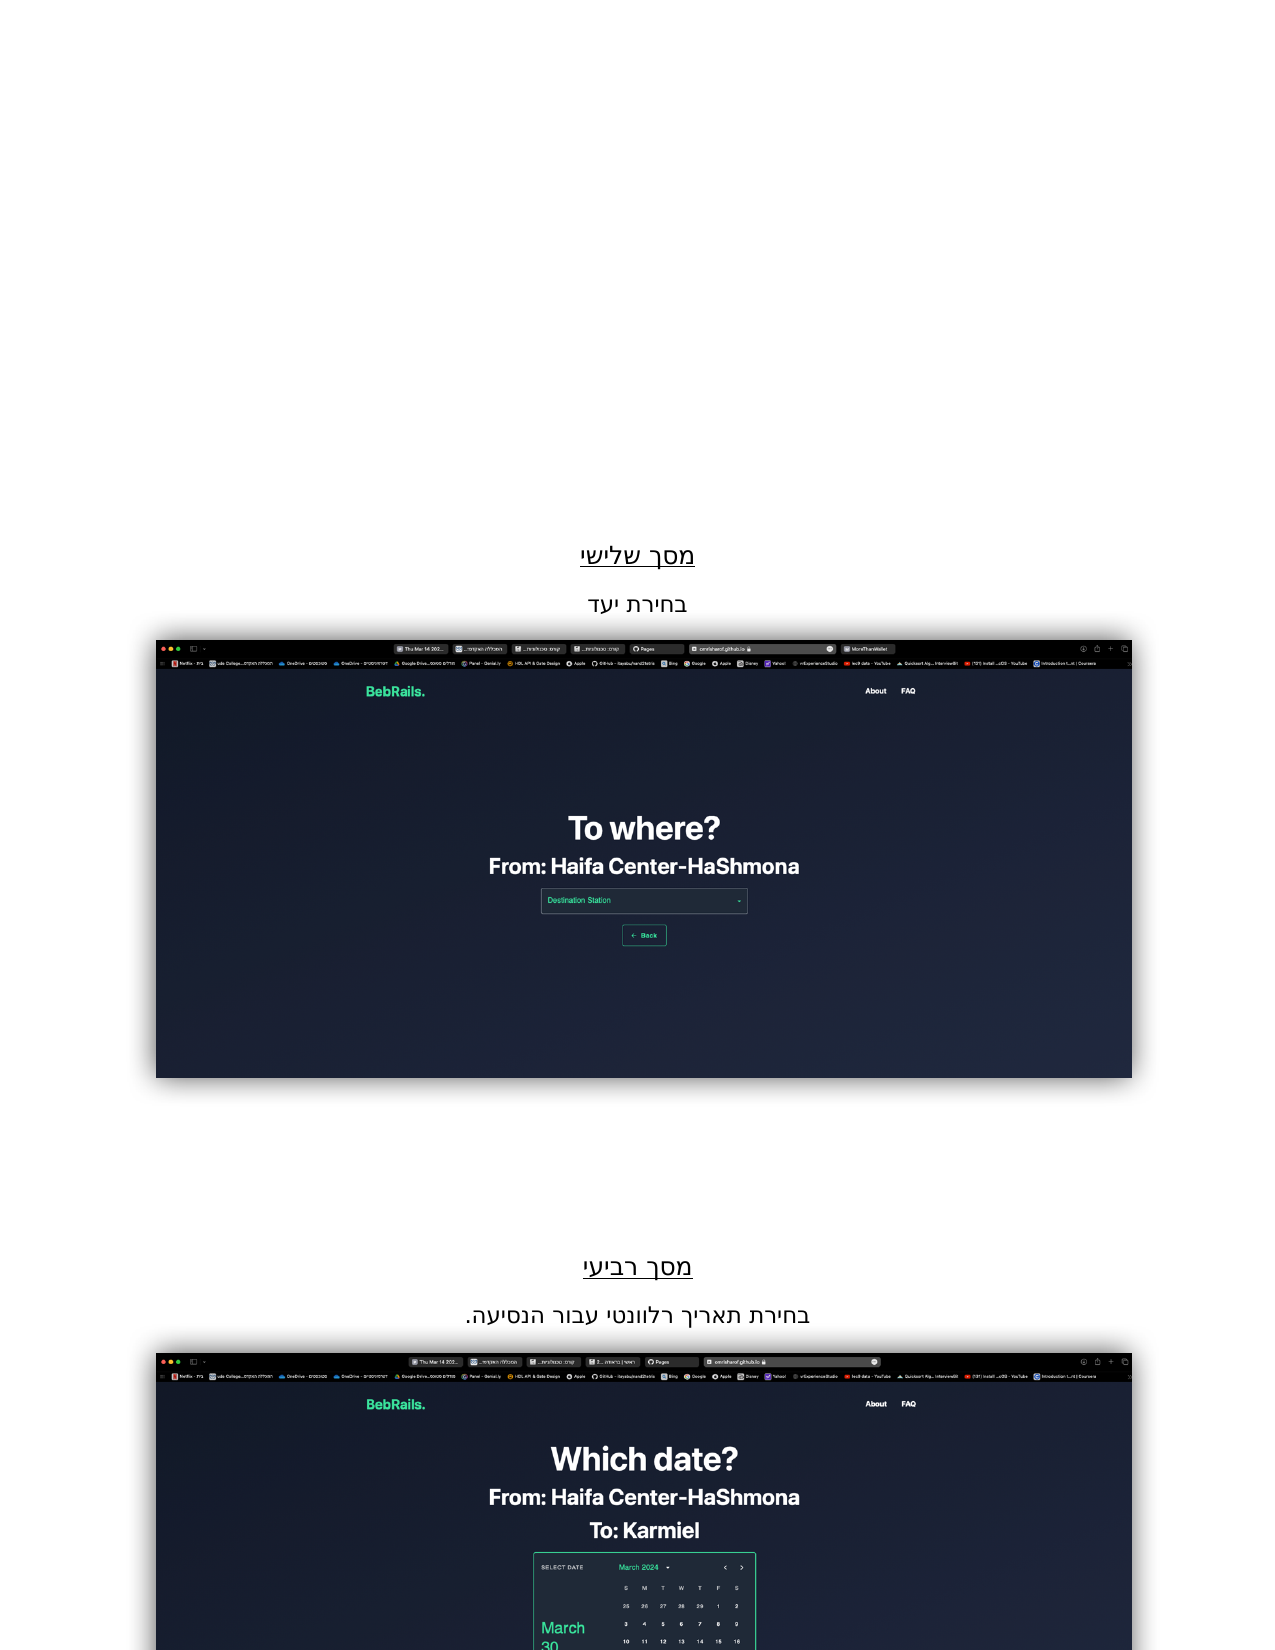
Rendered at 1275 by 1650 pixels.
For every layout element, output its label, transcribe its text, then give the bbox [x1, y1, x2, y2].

text בחירת יעד [150, 591, 1125, 618]
text מסך רביעי [150, 1252, 1125, 1282]
text מסך שלישי [150, 541, 1125, 570]
text בחירת תאריך רלוונטי עבור הנסיעה. [150, 1303, 1125, 1329]
picture [156, 1353, 1132, 1650]
picture [156, 640, 1132, 1078]
